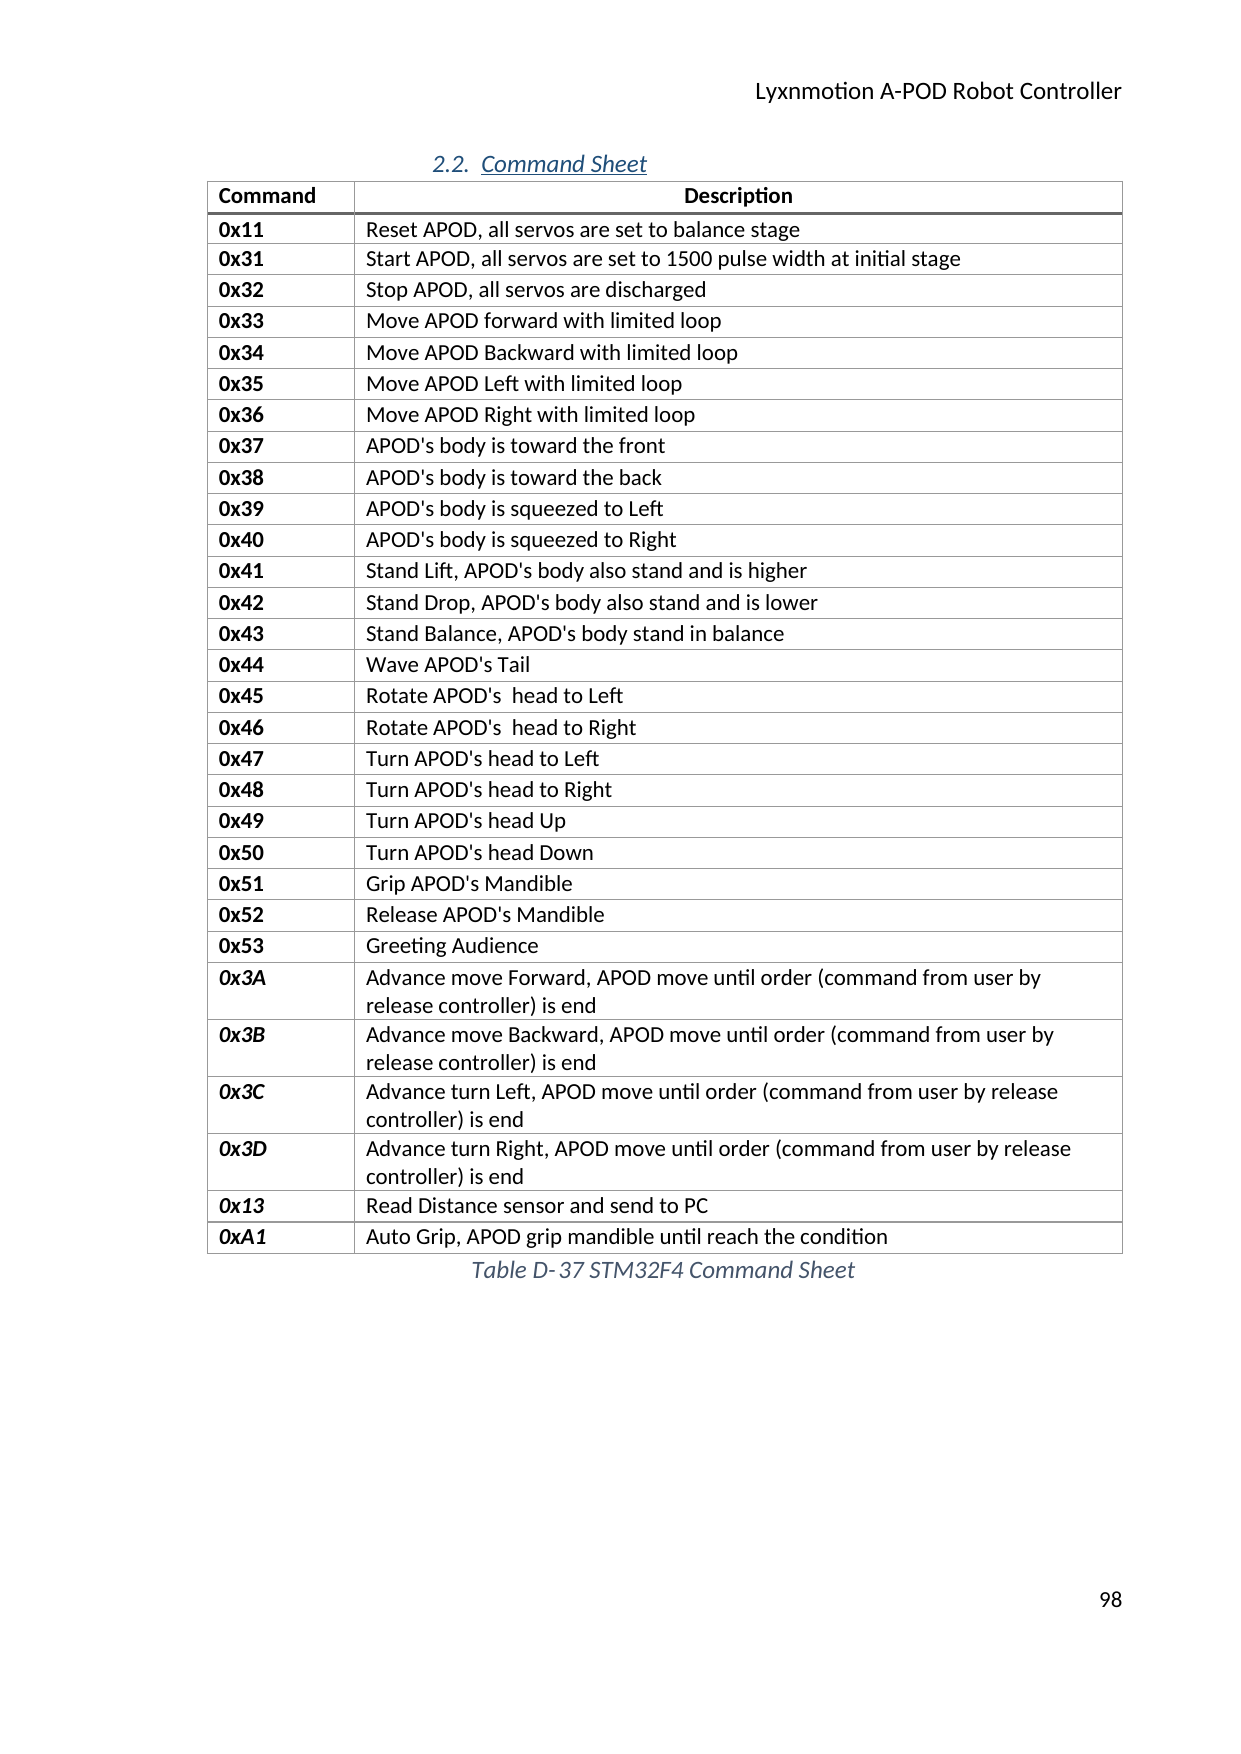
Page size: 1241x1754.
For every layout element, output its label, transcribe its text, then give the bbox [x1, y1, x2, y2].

table_cell Start APOD, all servos are set to 1500 pulse width at initial stage [355, 244, 1122, 274]
table_cell 0x13 [208, 1191, 354, 1221]
table_cell Read Distance sensor and send to PC [355, 1191, 1122, 1221]
table_cell Turn APOD's head to Left [355, 744, 1122, 774]
table_cell Rotate APOD's head to Left [355, 682, 1122, 712]
table_cell 0x45 [208, 682, 354, 712]
table_cell Wave APOD's Tail [355, 650, 1122, 681]
table_cell Rotate APOD's head to Right [355, 713, 1122, 743]
table_cell 0x46 [208, 713, 354, 743]
table_cell Advance move Forward, APOD move until order (command from user by release controller) is end [355, 963, 1122, 1019]
table_cell 0x41 [208, 557, 354, 587]
table_cell Turn APOD's head Down [355, 838, 1122, 868]
table_cell Move APOD Backward with limited loop [355, 338, 1122, 368]
table_cell 0x3D [208, 1134, 354, 1190]
table_cell 0x43 [208, 619, 354, 649]
subtitle Command Sheet [432, 148, 1122, 178]
table_cell Greeting Audience [355, 932, 1122, 962]
table_cell 0x51 [208, 869, 354, 899]
table_cell 0x49 [208, 807, 354, 837]
table_cell Grip APOD's Mandible [355, 869, 1122, 899]
table_cell APOD's body is squeezed to Left [355, 494, 1122, 524]
table_cell Reset APOD, all servos are set to balance stage [355, 215, 1122, 243]
table_cell 0x52 [208, 900, 354, 931]
table_cell 0x34 [208, 338, 354, 368]
table_cell Move APOD Right with limited loop [355, 400, 1122, 431]
table_cell Advance move Backward, APOD move until order (command from user by release controller) is end [355, 1020, 1122, 1076]
table_cell Stand Drop, APOD's body also stand and is lower [355, 588, 1122, 618]
table_cell 0x31 [208, 244, 354, 274]
table_cell Advance turn Left, APOD move until order (command from user by release controller) is end [355, 1077, 1122, 1133]
table_cell 0x35 [208, 369, 354, 399]
table_cell 0x39 [208, 494, 354, 524]
table_cell Turn APOD's head Up [355, 807, 1122, 837]
table_cell 0x33 [208, 307, 354, 337]
table_cell Auto Grip, APOD grip mandible until reach the condition [355, 1223, 1122, 1253]
table_cell 0x47 [208, 744, 354, 774]
table_cell 0x53 [208, 932, 354, 962]
table_cell 0x50 [208, 838, 354, 868]
table_cell 0x3B [208, 1020, 354, 1076]
table_cell Stand Lift, APOD's body also stand and is higher [355, 557, 1122, 587]
table_cell 0x11 [208, 215, 354, 243]
table_cell APOD's body is squeezed to Right [355, 525, 1122, 556]
table_cell 0x40 [208, 525, 354, 556]
table_cell 0x37 [208, 432, 354, 462]
table_cell Move APOD Left with limited loop [355, 369, 1122, 399]
table_cell 0x32 [208, 275, 354, 306]
table_cell 0x44 [208, 650, 354, 681]
table_header Description [355, 182, 1122, 212]
table_cell 0x36 [208, 400, 354, 431]
table_cell 0x38 [208, 463, 354, 493]
table_cell 0x3C [208, 1077, 354, 1133]
table_cell Stop APOD, all servos are discharged [355, 275, 1122, 306]
table_cell APOD's body is toward the back [355, 463, 1122, 493]
table_header Command [208, 182, 354, 212]
table_cell 0x48 [208, 775, 354, 806]
table_cell Release APOD's Mandible [355, 900, 1122, 931]
table_cell Turn APOD's head to Right [355, 775, 1122, 806]
table_cell 0x3A [208, 963, 354, 1019]
table_cell Move APOD forward with limited loop [355, 307, 1122, 337]
table_cell APOD's body is toward the front [355, 432, 1122, 462]
table_cell 0xA1 [208, 1223, 354, 1253]
text Table D-10 STM32F4 Command Sheet [207, 1254, 1122, 1284]
table_cell Advance turn Right, APOD move until order (command from user by release controller) is end [355, 1134, 1122, 1190]
table_cell 0x42 [208, 588, 354, 618]
table_cell Stand Balance, APOD's body stand in balance [355, 619, 1122, 649]
